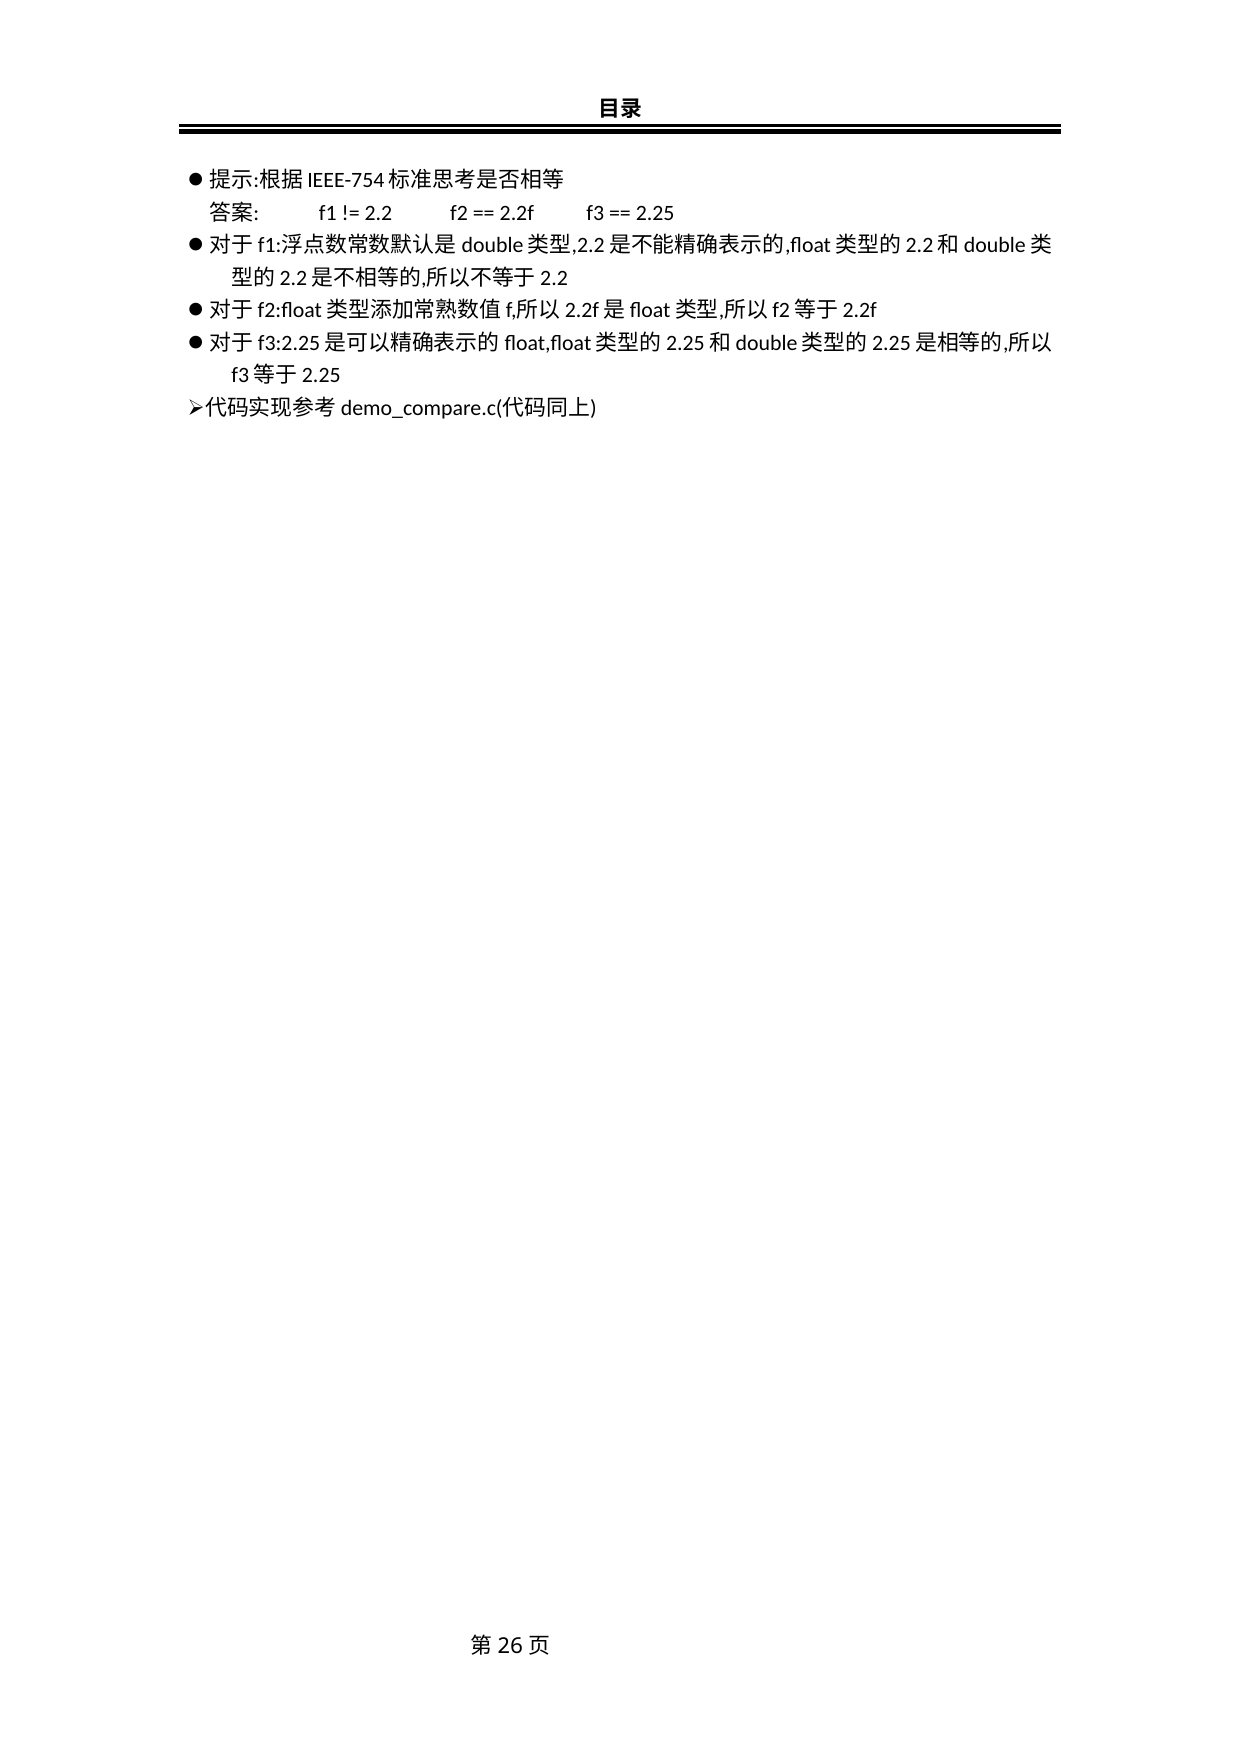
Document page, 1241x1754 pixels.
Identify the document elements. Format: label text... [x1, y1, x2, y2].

list 对于f2:float类型添加常熟数值f,所以2.2f是float类型,所以f2等于2.2f [187, 292, 1053, 324]
list 代码实现参考demo_compare.c(代码同上) [187, 389, 1053, 422]
list 对于f1:浮点数常数默认是double类型,2.2是不能精确表示的,float类型的2.2和double类型的2.2是不相等的,所以不等于2.2 [187, 227, 1053, 292]
list 对于f3:2.25是可以精确表示的float,float类型的2.25和double类型的2.25是相等的,所以f3等于2.25 [187, 324, 1053, 389]
list 提示:根据IEEE-754标准思考是否相等 [187, 162, 1053, 194]
list 答案: f1 != 2.2 f2 == 2.2f f3 == 2.25 [187, 194, 1053, 227]
